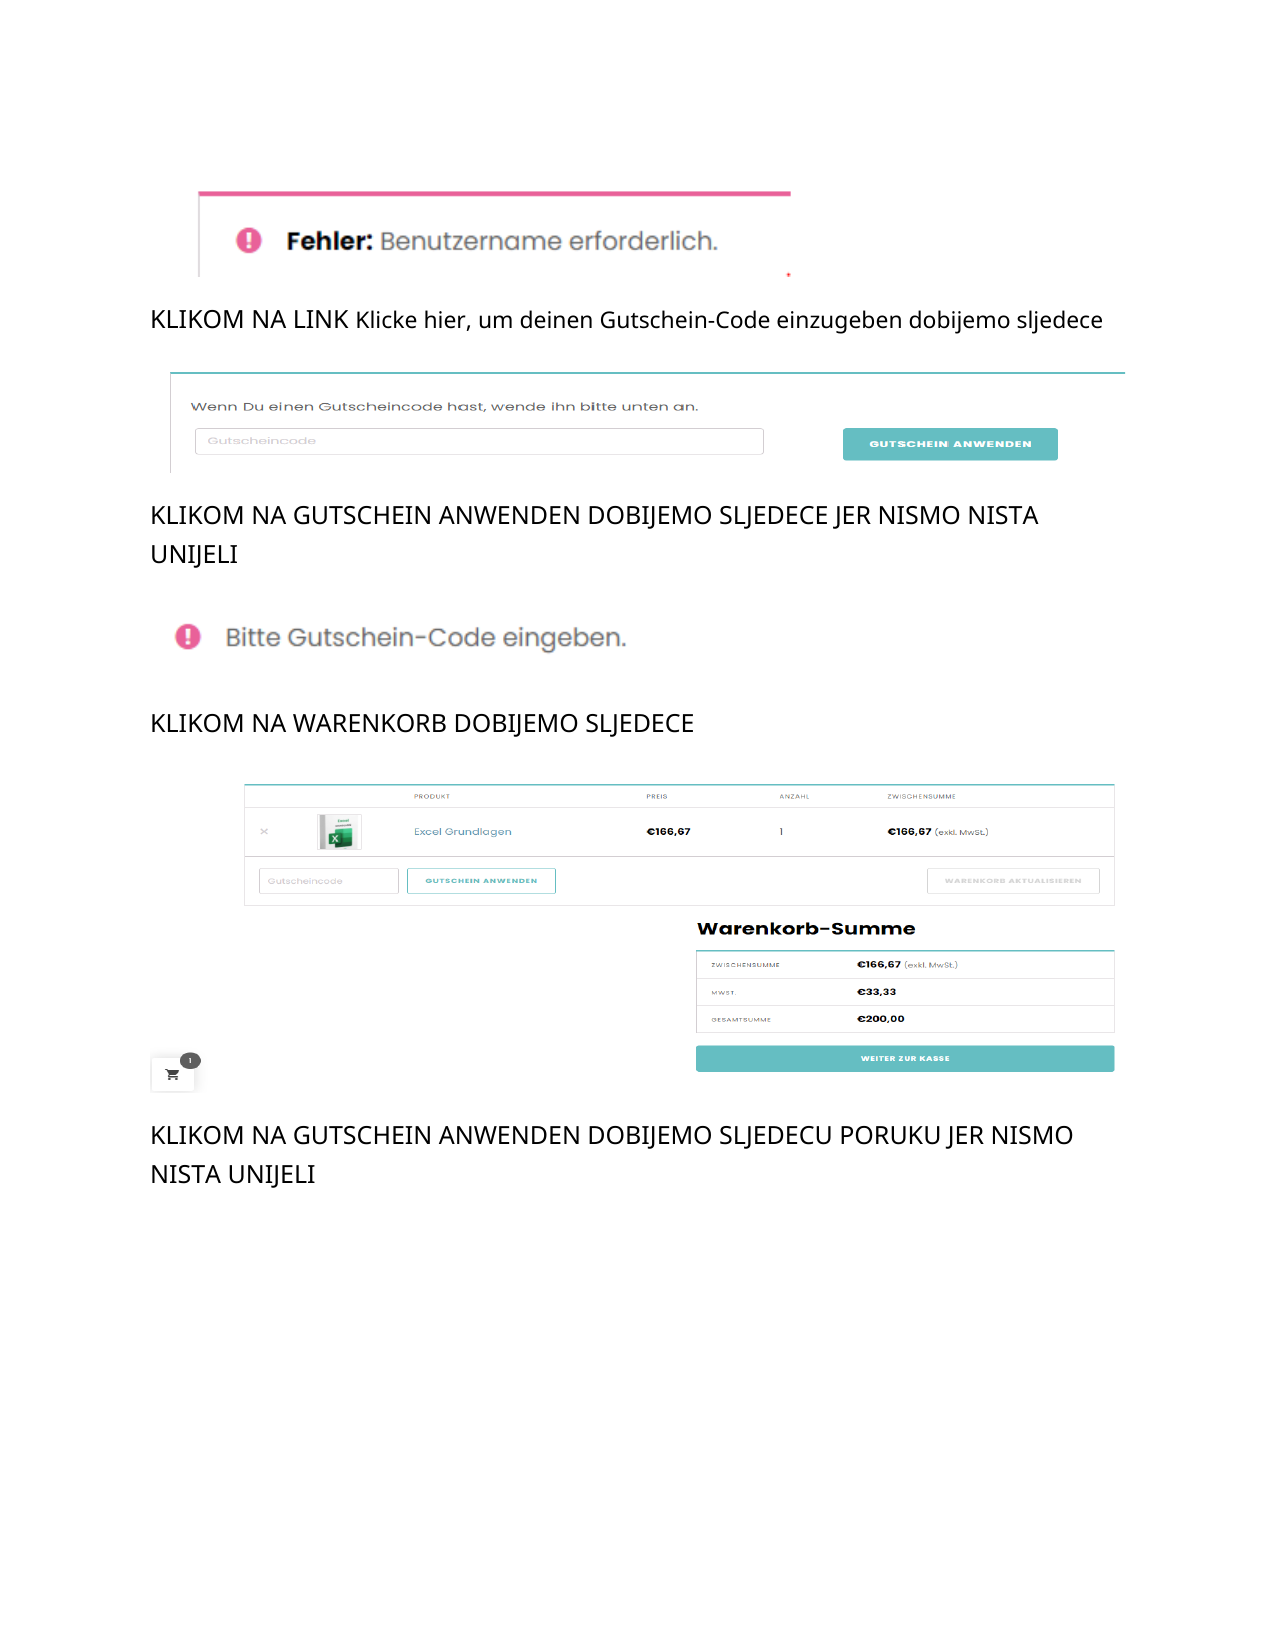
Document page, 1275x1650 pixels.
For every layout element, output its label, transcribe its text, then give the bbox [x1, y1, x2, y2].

text KLIKOM NA GUTSCHEIN ANWENDEN DOBIJEMO SLJEDECU PORUKU JER NISMO NISTA UNIJELI [150, 1118, 1125, 1191]
picture [150, 596, 696, 681]
text KLIKOM NA WARENKORB DOBIJEMO SLJEDECE [150, 706, 1125, 740]
picture [150, 766, 1124, 1093]
picture [150, 150, 791, 277]
picture [150, 361, 1125, 473]
text Klikom na link Klicke hier, um deinen Gutschein-Code einzugeben dobijemo sljedece [150, 302, 1125, 336]
text Klikom na gutschein anwenden dobijemo sljedece jer nismo nista unijeli [150, 497, 1125, 571]
